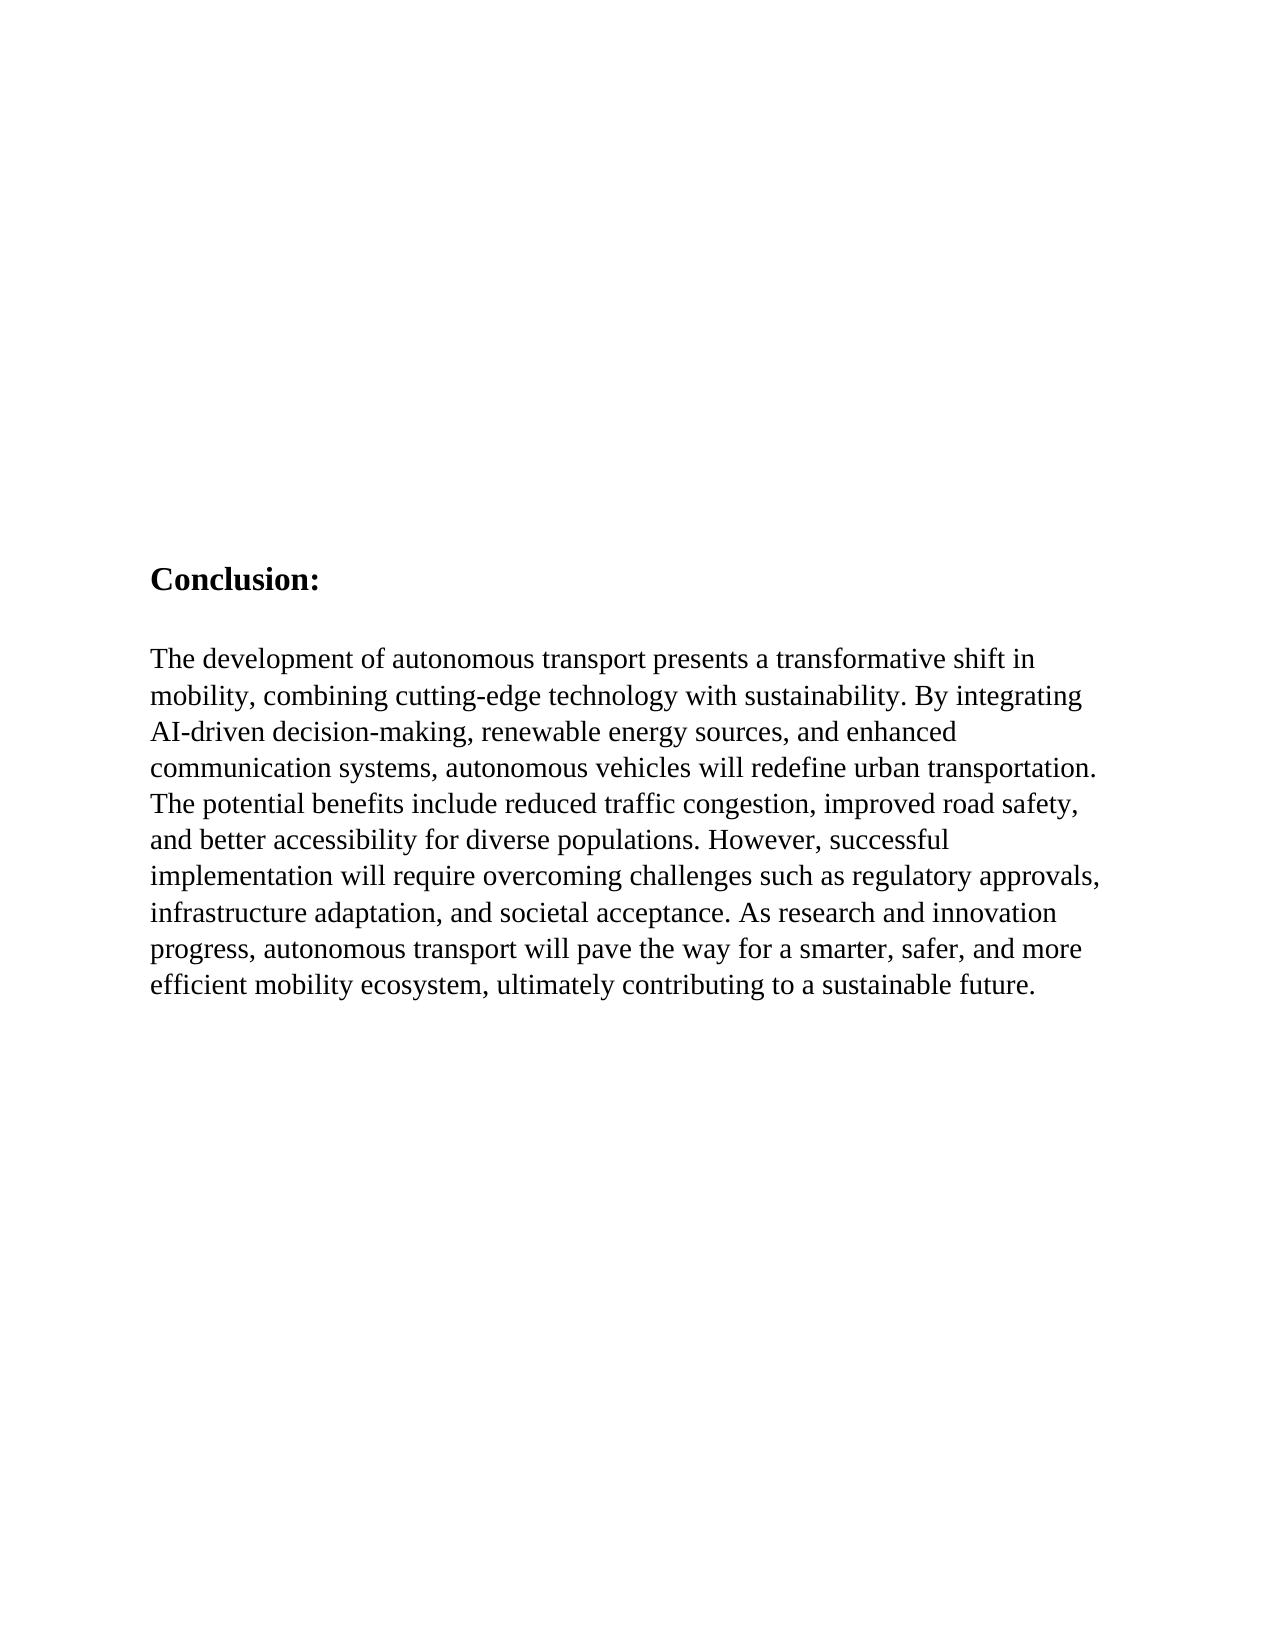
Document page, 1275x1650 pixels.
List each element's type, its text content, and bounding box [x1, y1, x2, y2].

subtitle The development of autonomous transport presents a transformative shift in mobility, combining cutting-edge technology with sustainability. By integrating AI-driven decision-making, renewable energy sources, and enhanced communication systems, autonomous vehicles will redefine urban transportation. The potential benefits include reduced traffic congestion, improved road safety, and better accessibility for diverse populations. However, successful implementation will require overcoming challenges such as regulatory approvals, infrastructure adaptation, and societal acceptance. As research and innovation progress, autonomous transport will pave the way for a smarter, safer, and more efficient mobility ecosystem, ultimately contributing to a sustainable future. [150, 642, 1125, 1001]
subtitle Conclusion: [150, 559, 1125, 597]
